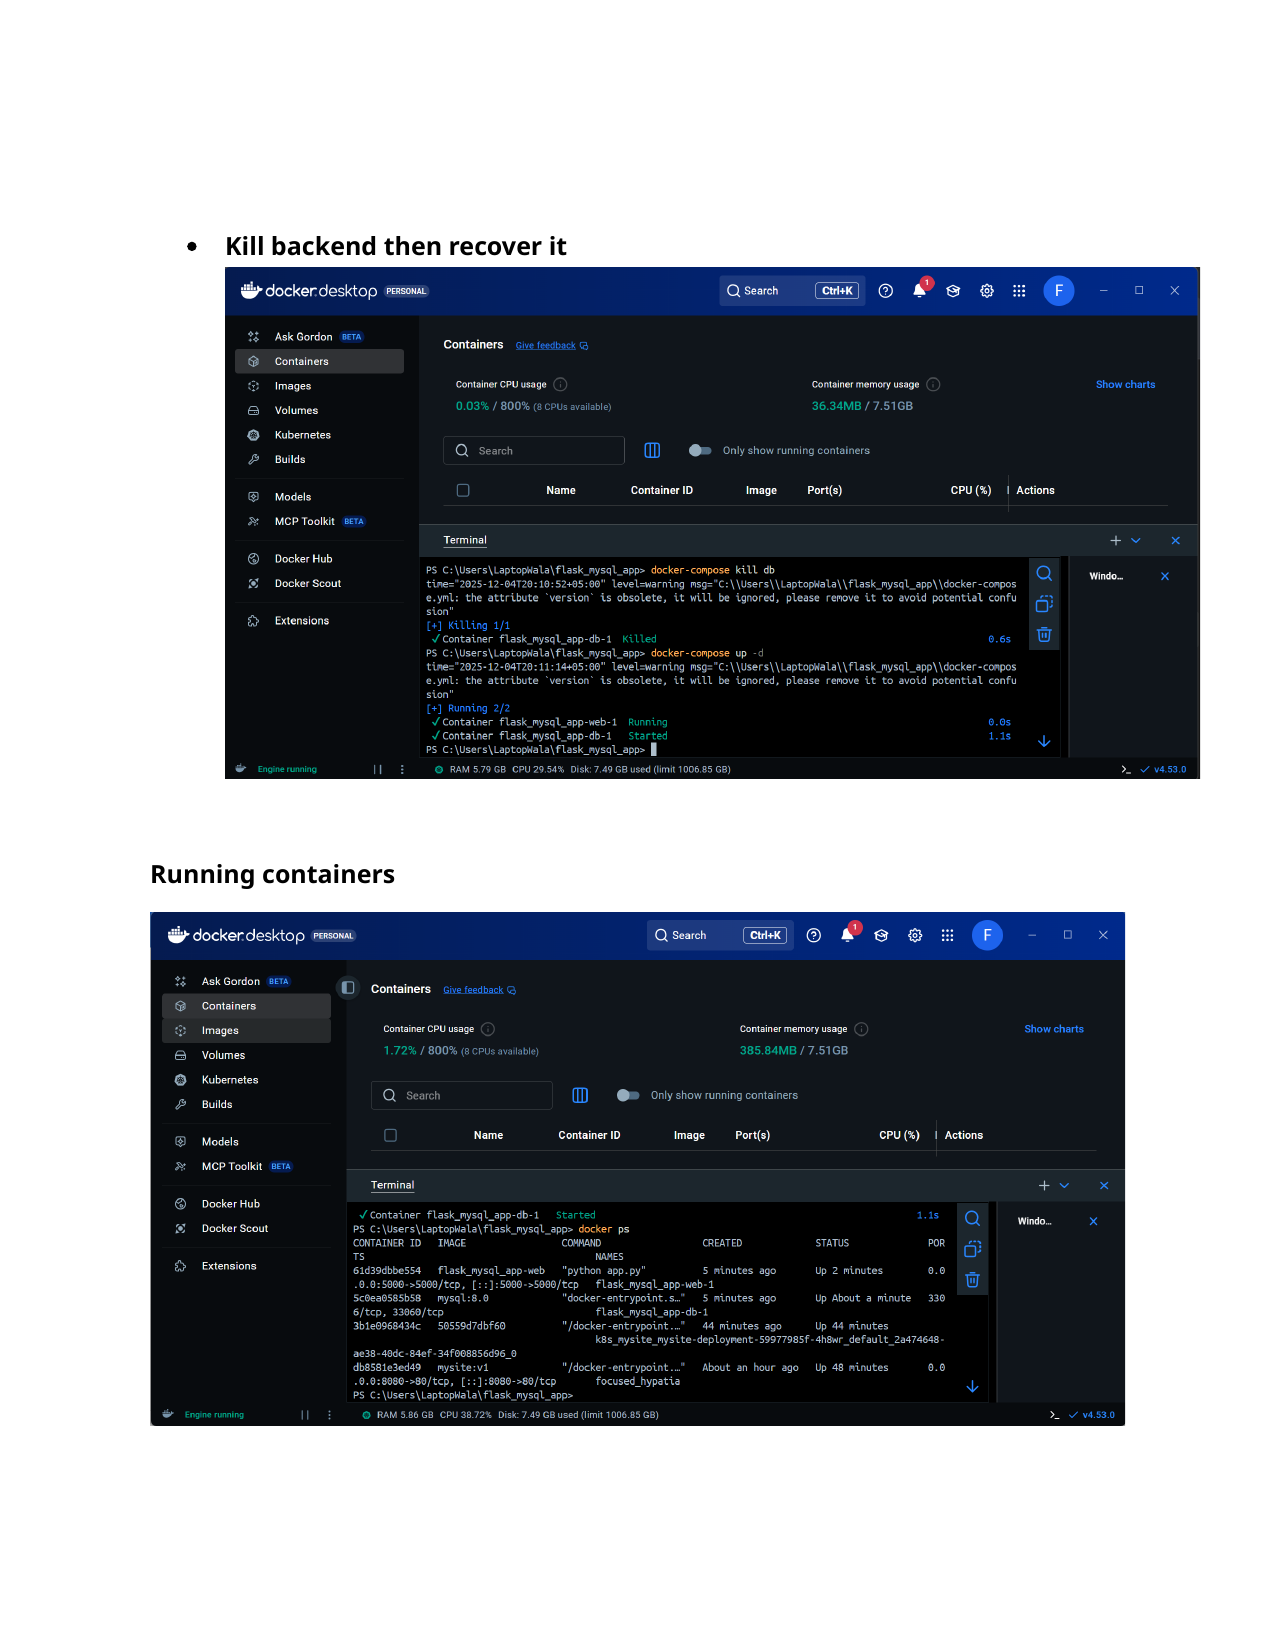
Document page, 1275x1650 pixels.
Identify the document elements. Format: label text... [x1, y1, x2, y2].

list Kill backend then recover it [187, 228, 1125, 262]
text Running containers [150, 857, 1125, 891]
picture [150, 912, 1125, 1426]
picture [225, 267, 1200, 779]
